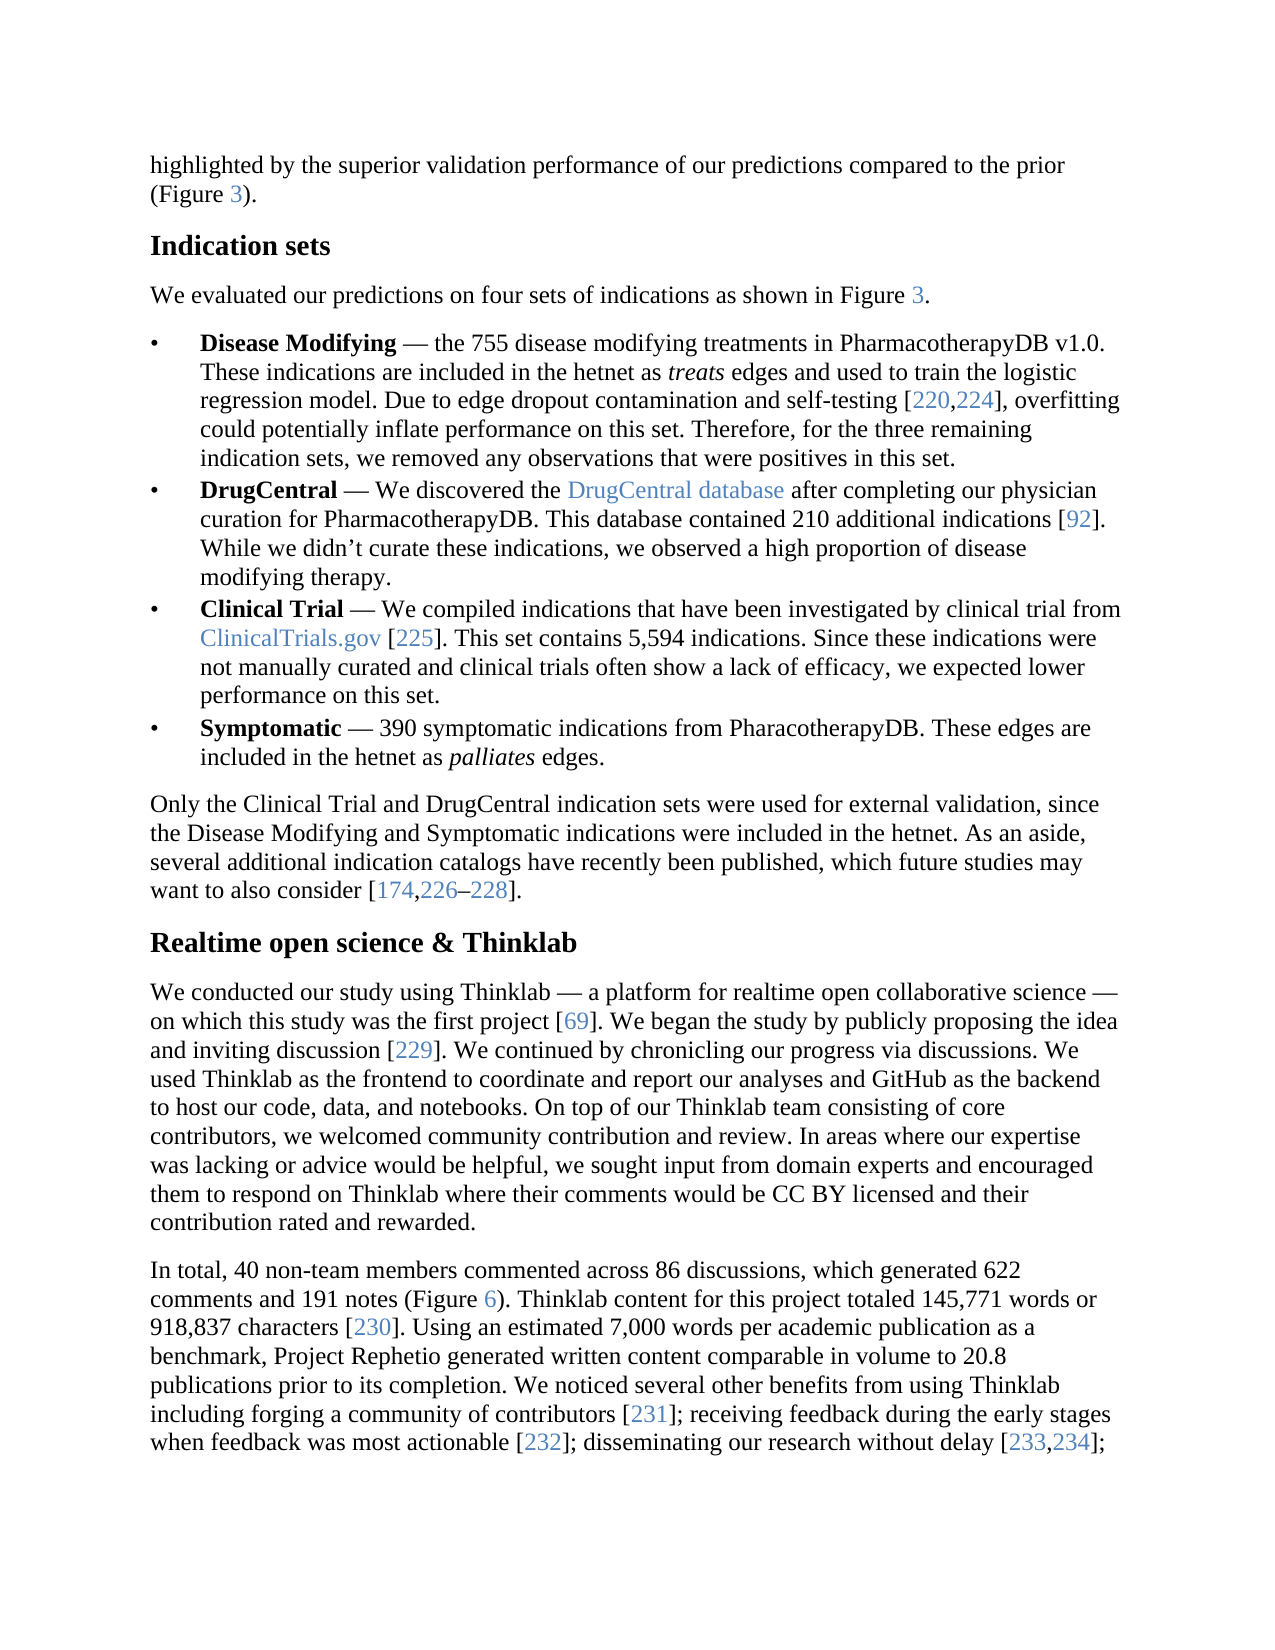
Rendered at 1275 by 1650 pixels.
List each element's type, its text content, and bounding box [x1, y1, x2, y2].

text Only the Clinical Trial and DrugCentral indication sets were used for external validation, since the Disease Modifying and Symptomatic indications were included in the hetnet. As an aside, several additional indication catalogs have recently been published, which future studies may want to also consider [174,226–228]. [150, 789, 1125, 904]
list DrugCentral — We discovered the DrugCentral database after completing our physician curation for PharmacotherapyDB. This database contained 210 additional indications [92]. While we didn’t curate these indications, we observed a high proportion of disease modifying therapy. [150, 476, 1125, 591]
list Clinical Trial — We compiled indications that have been investigated by clinical trial from ClinicalTrials.gov [225]. This set contains 5,594 indications. Since these indications were not manually curated and clinical trials often show a lack of efficacy, we expected lower performance on this set. [150, 594, 1125, 709]
subtitle Realtime open science & Thinklab [150, 925, 1125, 959]
text We conducted our study using Thinklab — a platform for realtime open collaborative science — on which this study was the first project [69]. We began the study by publicly proposing the idea and inviting discussion [229]. We continued by chronicling our progress via discussions. We used Thinklab as the frontend to coordinate and report our analyses and GitHub as the backend to host our code, data, and notebooks. On top of our Thinklab team consisting of core contributors, we welcomed community contribution and review. In areas where our expertise was lacking or advice would be helpful, we sought input from domain experts and encouraged them to respond on Thinklab where their comments would be CC BY licensed and their contribution rated and rewarded. [150, 977, 1125, 1236]
list Symptomatic — 390 symptomatic indications from PharacotherapyDB. These edges are included in the hetnet as palliates edges. [150, 713, 1125, 771]
list Disease Modifying — the 755 disease modifying treatments in PharmacotherapyDB v1.0. These indications are included in the hetnet as treats edges and used to train the logistic regression model. Due to edge dropout contamination and self-testing [220,224], overfitting could potentially inflate performance on this set. Therefore, for the three remaining indication sets, we removed any observations that were positives in this set. [150, 328, 1125, 472]
subtitle Indication sets [150, 228, 1125, 262]
text We evaluated our predictions on four sets of indications as shown in Figure 3. [150, 281, 1125, 309]
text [150, 1255, 1125, 1456]
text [150, 150, 1125, 207]
